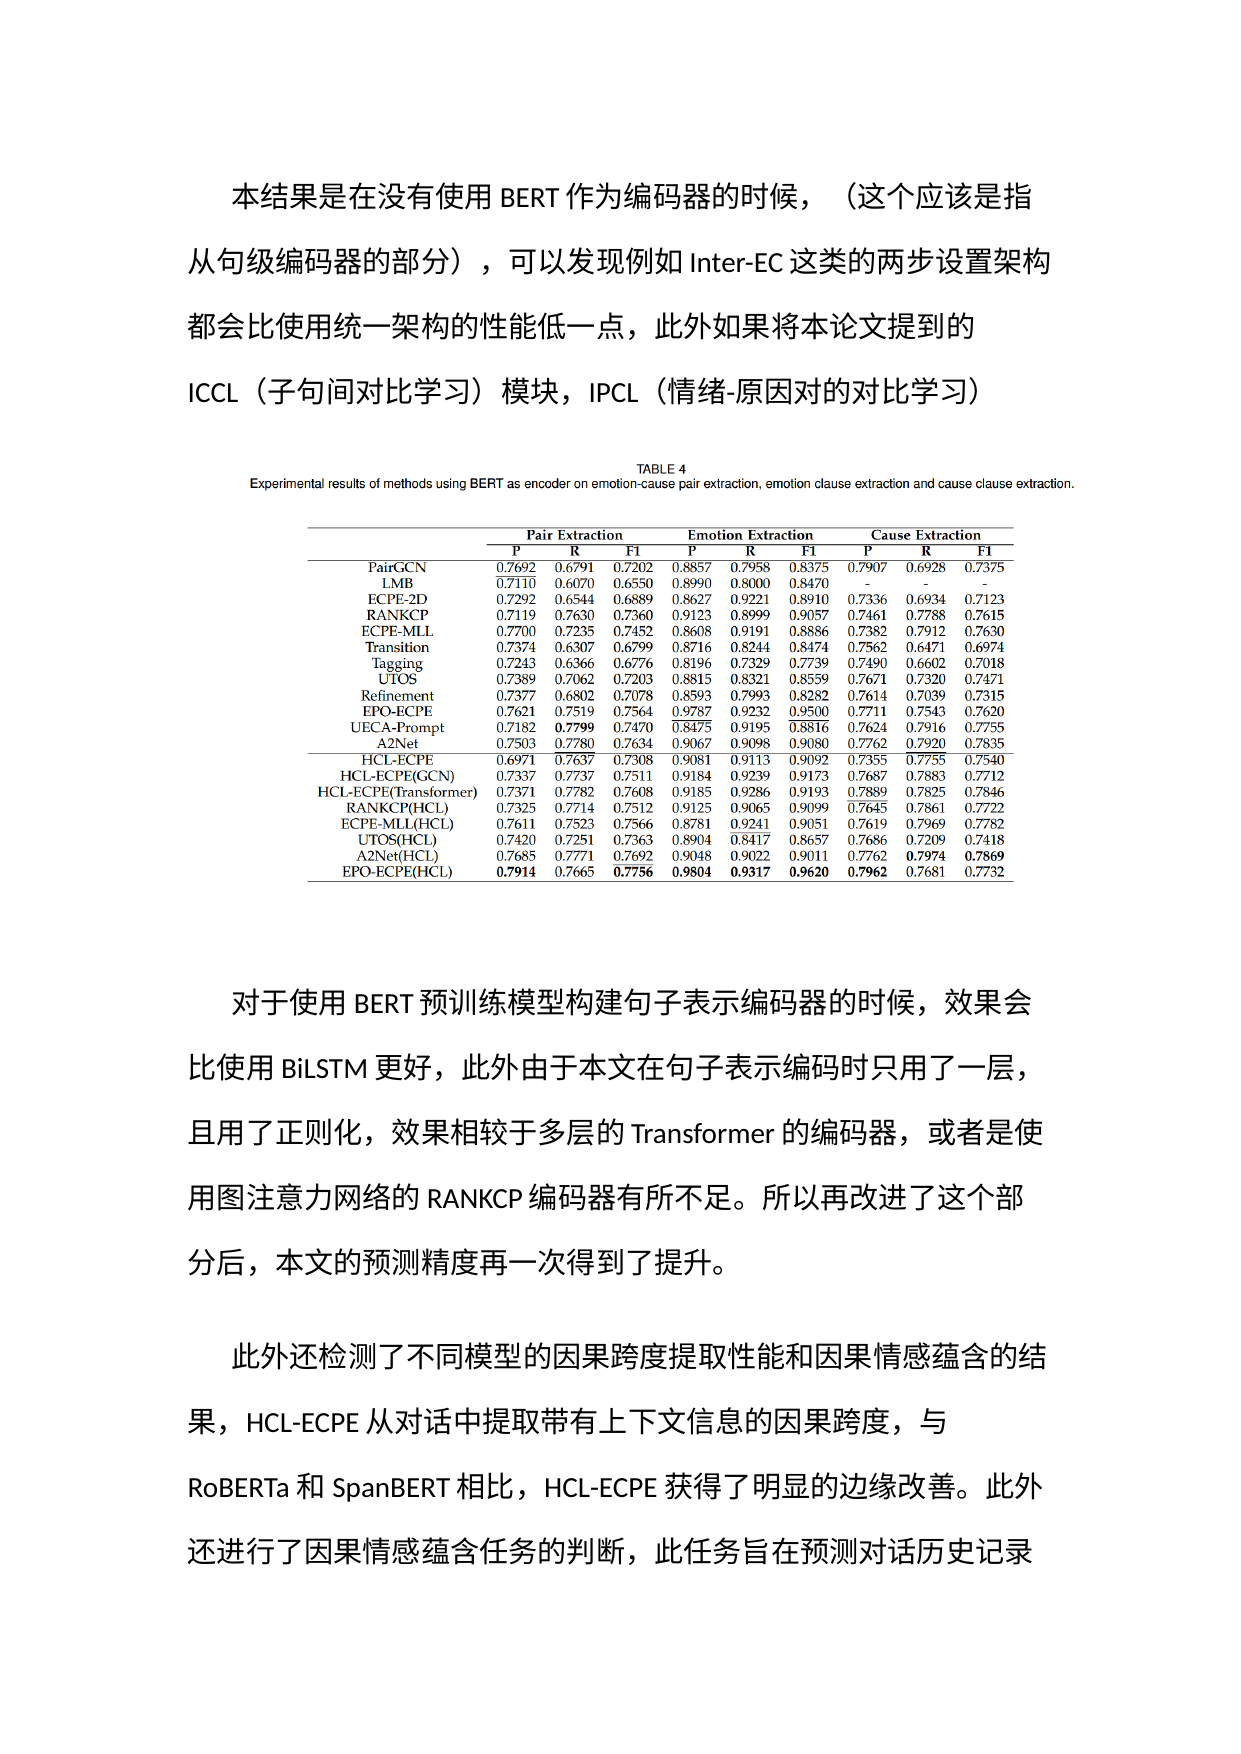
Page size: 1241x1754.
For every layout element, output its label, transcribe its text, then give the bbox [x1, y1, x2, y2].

list 对于使用BERT预训练模型构建句子表示编码器的时候，效果会比使用BiLSTM更好，此外由于本文在句子表示编码时只用了一层，且用了正则化，效果相较于多层的Transformer的编码器，或者是使用图注意力网络的RANKCP编码器有所不足。所以再改进了这个部分后，本文的预测精度再一次得到了提升。 [187, 968, 1053, 1293]
picture [231, 451, 1096, 916]
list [187, 1322, 1053, 1582]
list 本结果是在没有使用BERT作为编码器的时候，（这个应该是指从句级编码器的部分），可以发现例如Inter-EC这类的两步设置架构都会比使用统一架构的性能低一点，此外如果将本论文提到的ICCL（子句间对比学习）模块，IPCL（情绪-原因对的对比学习） [187, 162, 1053, 422]
